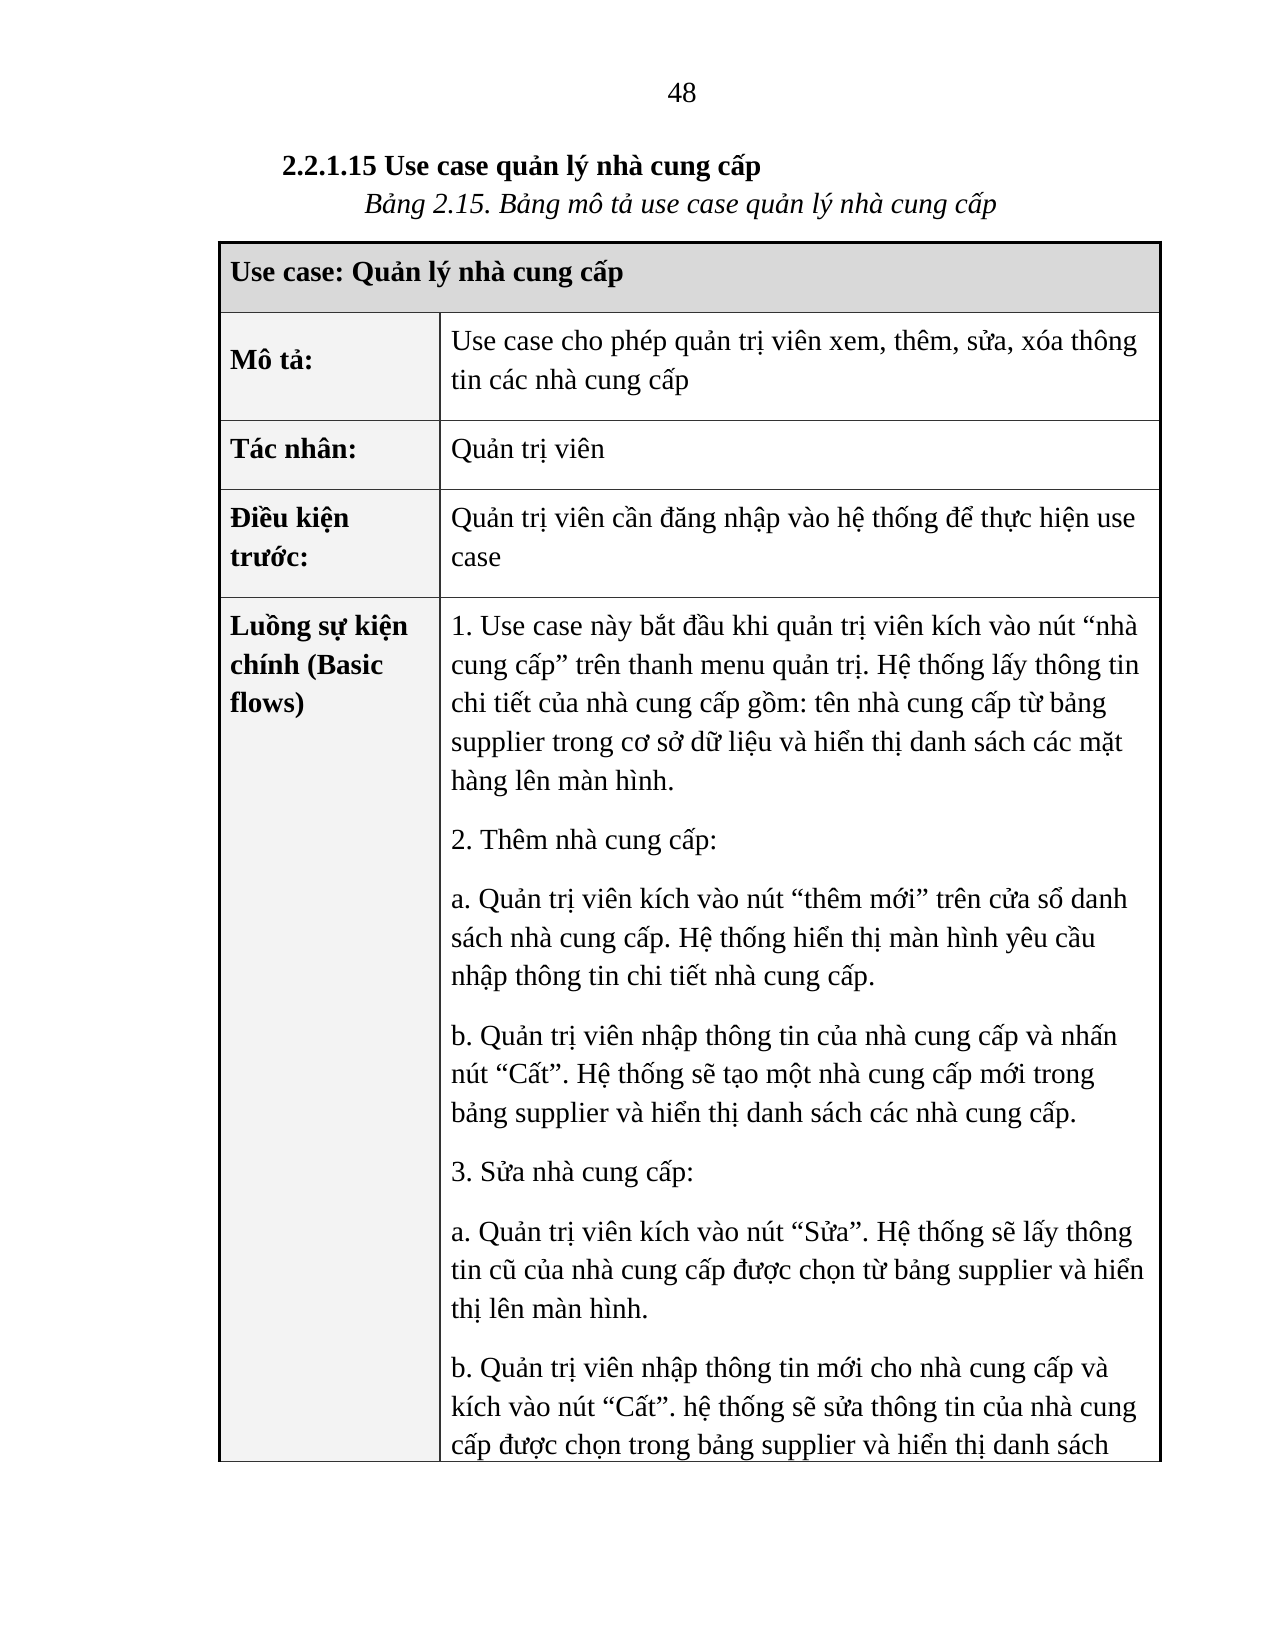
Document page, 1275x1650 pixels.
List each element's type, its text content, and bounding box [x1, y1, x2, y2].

table_cell Điều kiện trước: [221, 490, 439, 597]
table_cell Quản trị viên [441, 421, 1159, 489]
table_cell Tác nhân: [221, 421, 439, 489]
table_cell Quản trị viên cần đăng nhập vào hệ thống để thực hiện use case [441, 490, 1159, 597]
table_header Use case: Quản lý nhà cung cấp [221, 244, 1159, 312]
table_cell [441, 598, 1159, 1461]
subtitle 2.2.1.15 Use case quản lý nhà cung cấp [282, 148, 1157, 181]
text Bảng 2.15. Bảng mô tả use case quản lý nhà cung cấp [207, 186, 1157, 220]
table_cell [221, 598, 439, 1461]
table_cell Mô tả: [221, 313, 439, 420]
table_cell Use case cho phép quản trị viên xem, thêm, sửa, xóa thông tin các nhà cung cấp [441, 313, 1159, 420]
